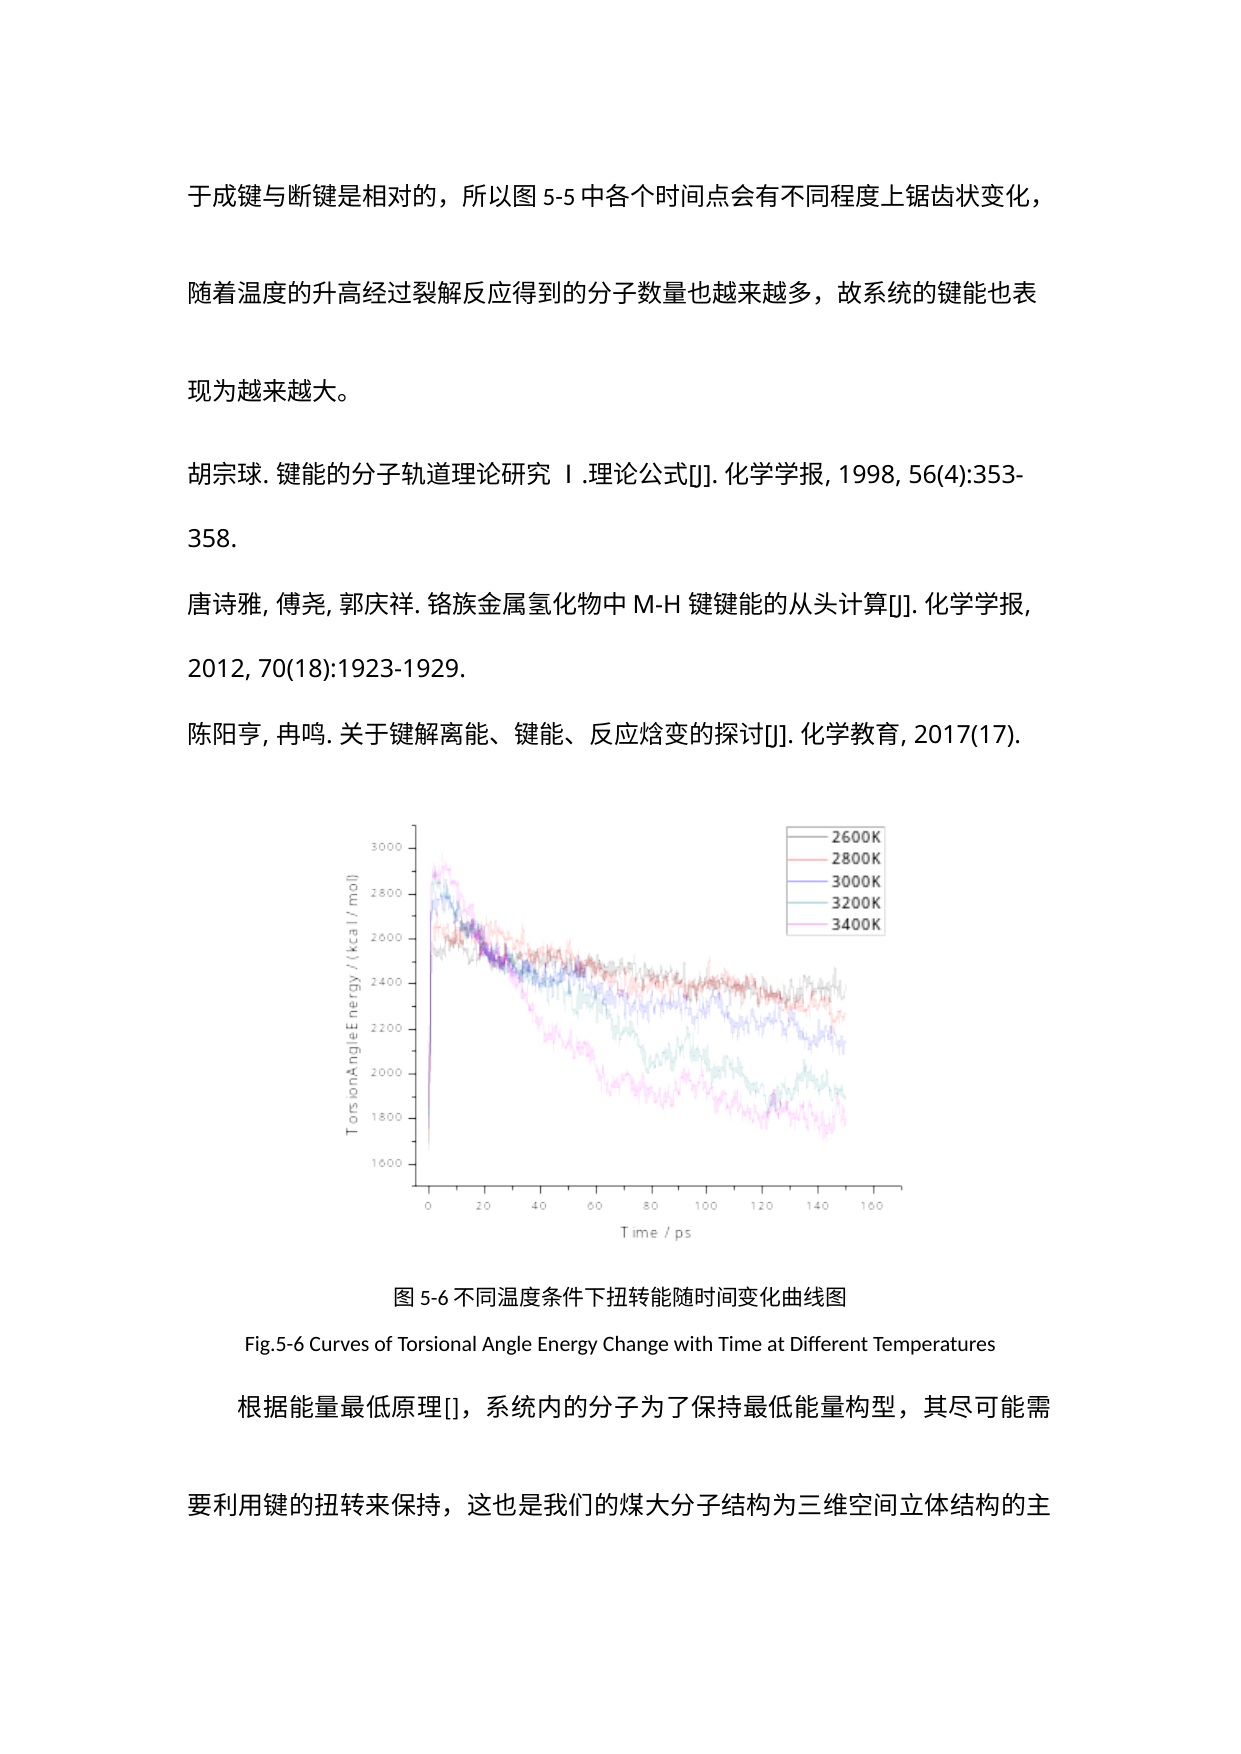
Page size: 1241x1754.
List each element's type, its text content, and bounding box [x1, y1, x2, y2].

text 胡宗球. 键能的分子轨道理论研究 Ⅰ.理论公式[J]. 化学学报, 1998, 56(4):353-358. [187, 440, 1053, 570]
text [187, 162, 1053, 422]
text 唐诗雅, 傅尧, 郭庆祥. 铬族金属氢化物中M-H 键键能的从头计算[J]. 化学学报, 2012, 70(18):1923-1929. [187, 570, 1053, 700]
text 陈阳亨, 冉鸣. 关于键解离能、键能、反应焓变的探讨[J]. 化学教育, 2017(17). [187, 700, 1053, 765]
text Fig.5-6 Curves of Torsional Angle Energy Change with Time at Different Temperatures [187, 1328, 1053, 1360]
text 图5-6 不同温度条件下扭转能随时间变化曲线图 [187, 1279, 1053, 1312]
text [187, 1373, 1053, 1536]
